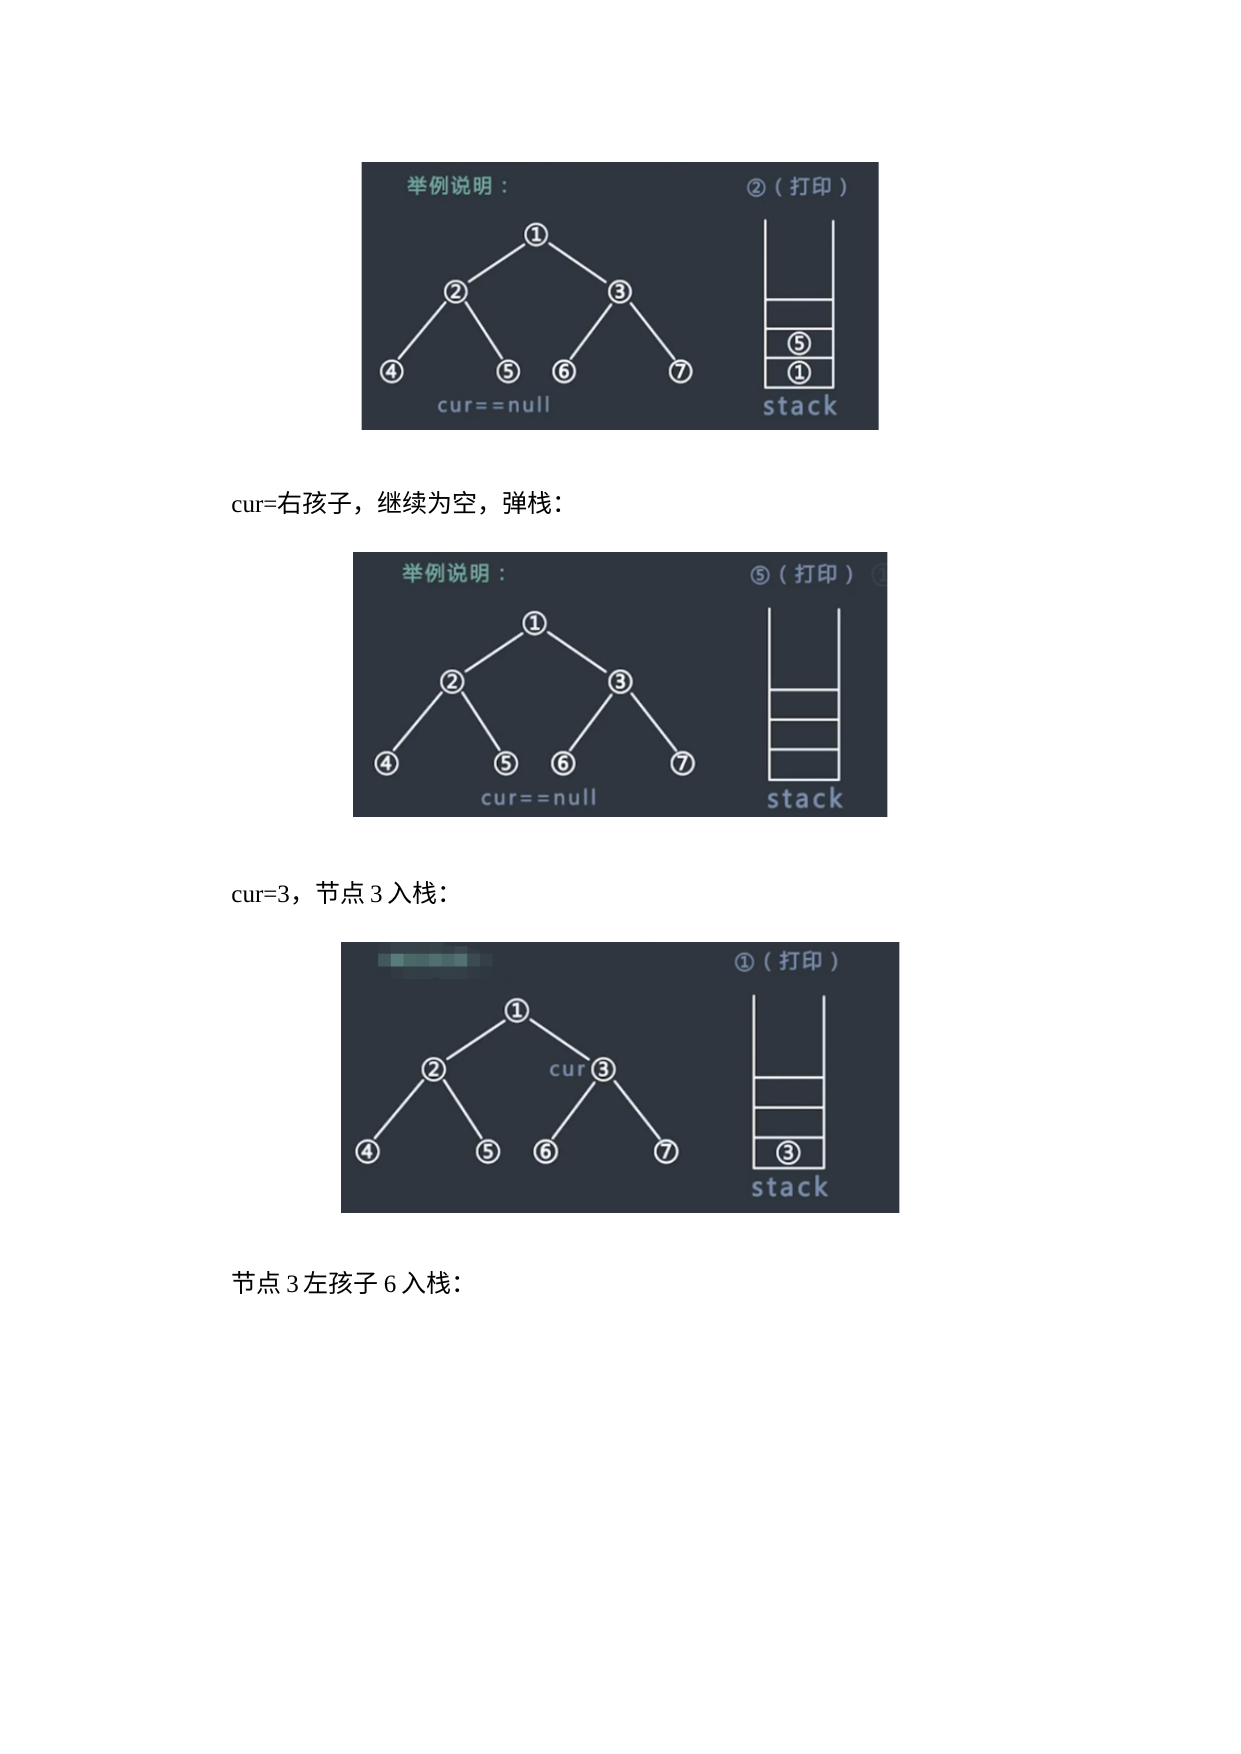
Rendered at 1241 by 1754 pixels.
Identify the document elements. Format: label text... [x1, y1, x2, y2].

picture [361, 162, 879, 430]
text 节点3左孩子6入栈： [187, 1249, 1053, 1314]
picture [353, 552, 888, 817]
picture [341, 942, 900, 1213]
text cur=3，节点3入栈： [187, 859, 1053, 924]
text cur=右孩子，继续为空，弹栈： [187, 469, 1053, 534]
